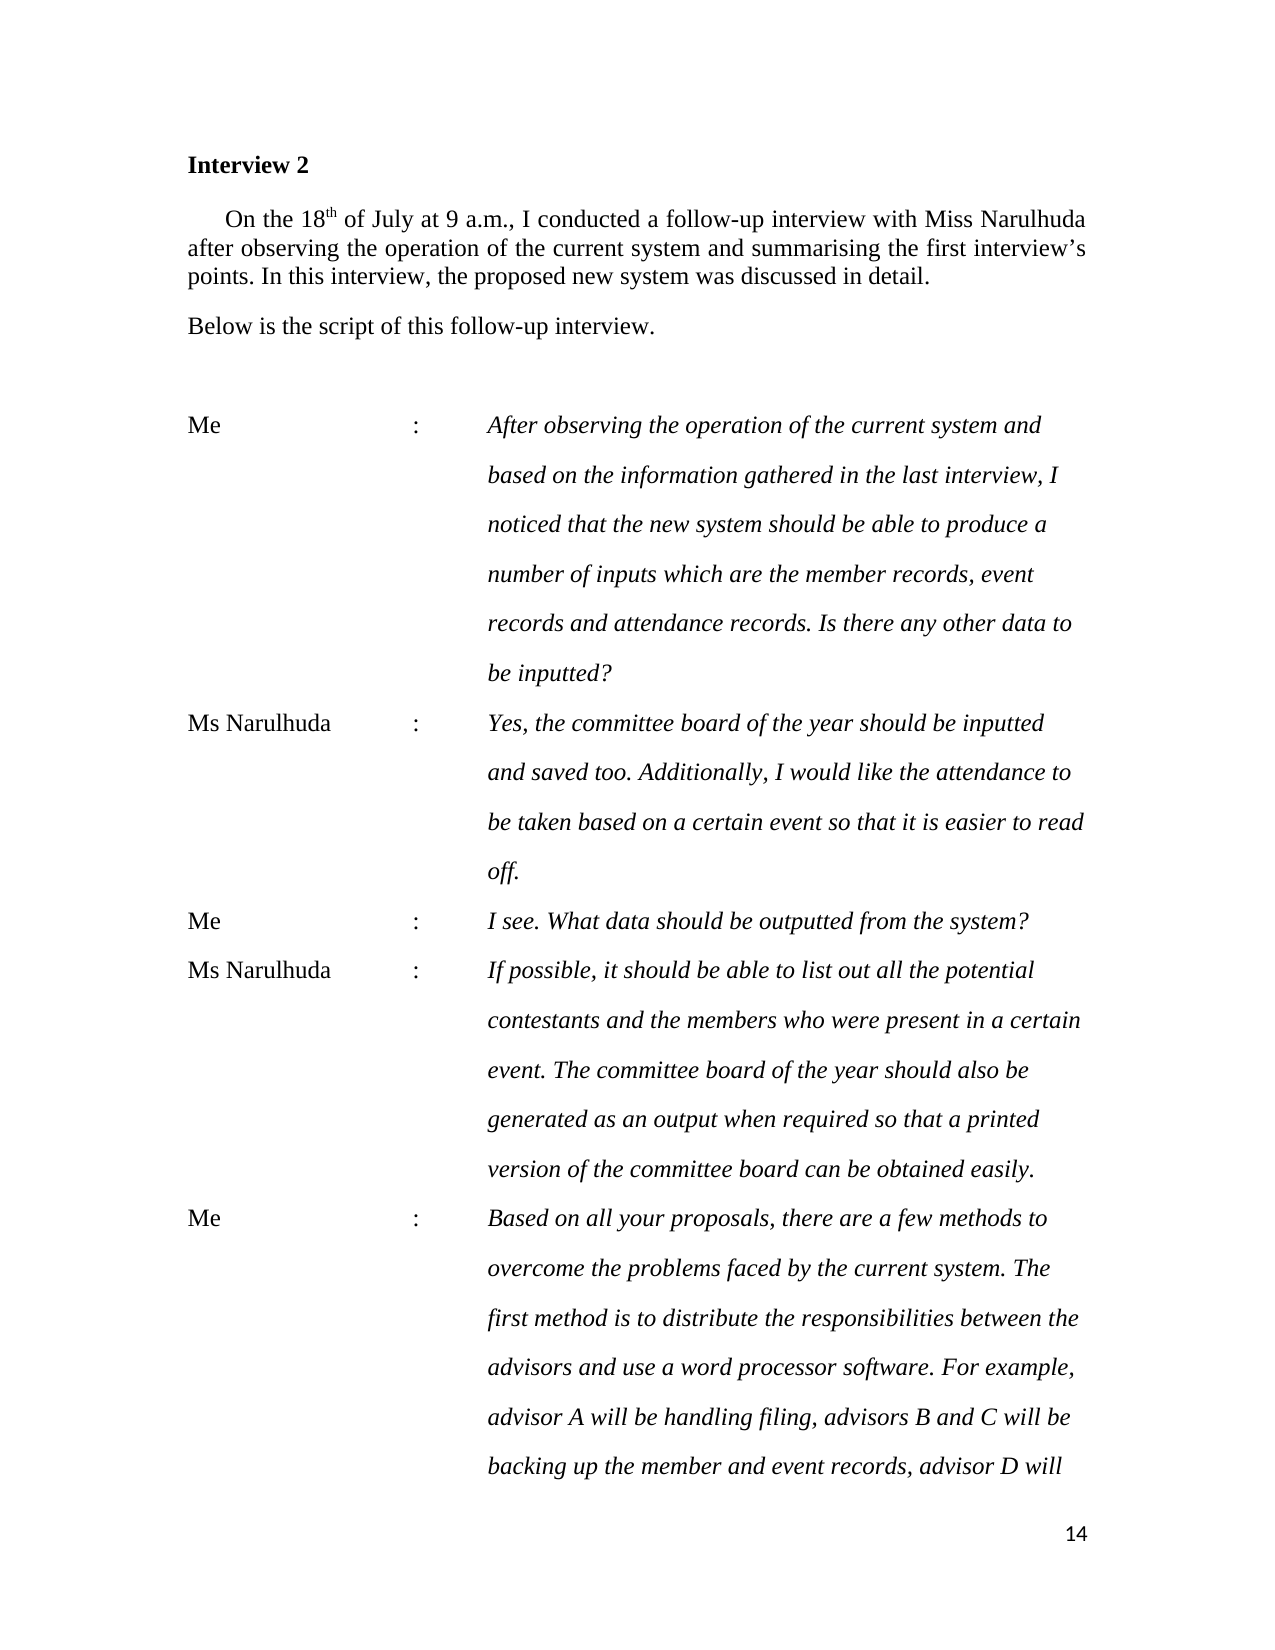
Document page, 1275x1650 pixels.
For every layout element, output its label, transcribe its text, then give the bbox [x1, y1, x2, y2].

text Me : After observing the operation of the current system and [187, 410, 1087, 439]
text Ms Narulhuda : If possible, it should be able to list out all the potential [187, 956, 1087, 984]
text Me : Based on all your proposals, there are a few methods to [187, 1203, 1087, 1232]
text Me : I see. What data should be outputted from the system? [187, 906, 1087, 935]
text and saved too. Additionally, I would like the attendance to [412, 757, 1087, 786]
text based on the information gathered in the last interview, I [412, 460, 1087, 488]
text overcome the problems faced by the current system. The [412, 1253, 1087, 1282]
text Ms Narulhuda : Yes, the committee board of the year should be inputted [187, 708, 1087, 736]
text generated as an output when required so that a printed [412, 1104, 1087, 1133]
text version of the committee board can be obtained easily. [412, 1154, 1087, 1183]
text advisor A will be handling filing, advisors B and C will be [412, 1402, 1087, 1431]
text backing up the member and event records, advisor D will [412, 1451, 1087, 1480]
text advisors and use a word processor software. For example, [412, 1352, 1087, 1381]
text On the 18th of July at 9 a.m., I conducted a follow-up interview with Miss Narulhuda after observing the operation of the current system and summarising the first interview’s points. In this interview, the proposed new system was discussed in detail. [187, 204, 1087, 290]
text noticed that the new system should be able to produce a [412, 509, 1087, 538]
text be taken based on a certain event so that it is easier to read [412, 807, 1087, 836]
text first method is to distribute the responsibilities between the [412, 1303, 1087, 1331]
text Below is the script of this follow-up interview. [187, 311, 1087, 340]
text Interview 2 [187, 150, 1087, 179]
text off. [412, 856, 1087, 885]
text be inputted? [487, 658, 1087, 687]
text contestants and the members who were present in a certain [412, 1005, 1087, 1034]
text number of inputs which are the member records, event [487, 559, 1087, 588]
text records and attendance records. Is there any other data to [487, 608, 1087, 637]
text event. The committee board of the year should also be [412, 1055, 1087, 1083]
